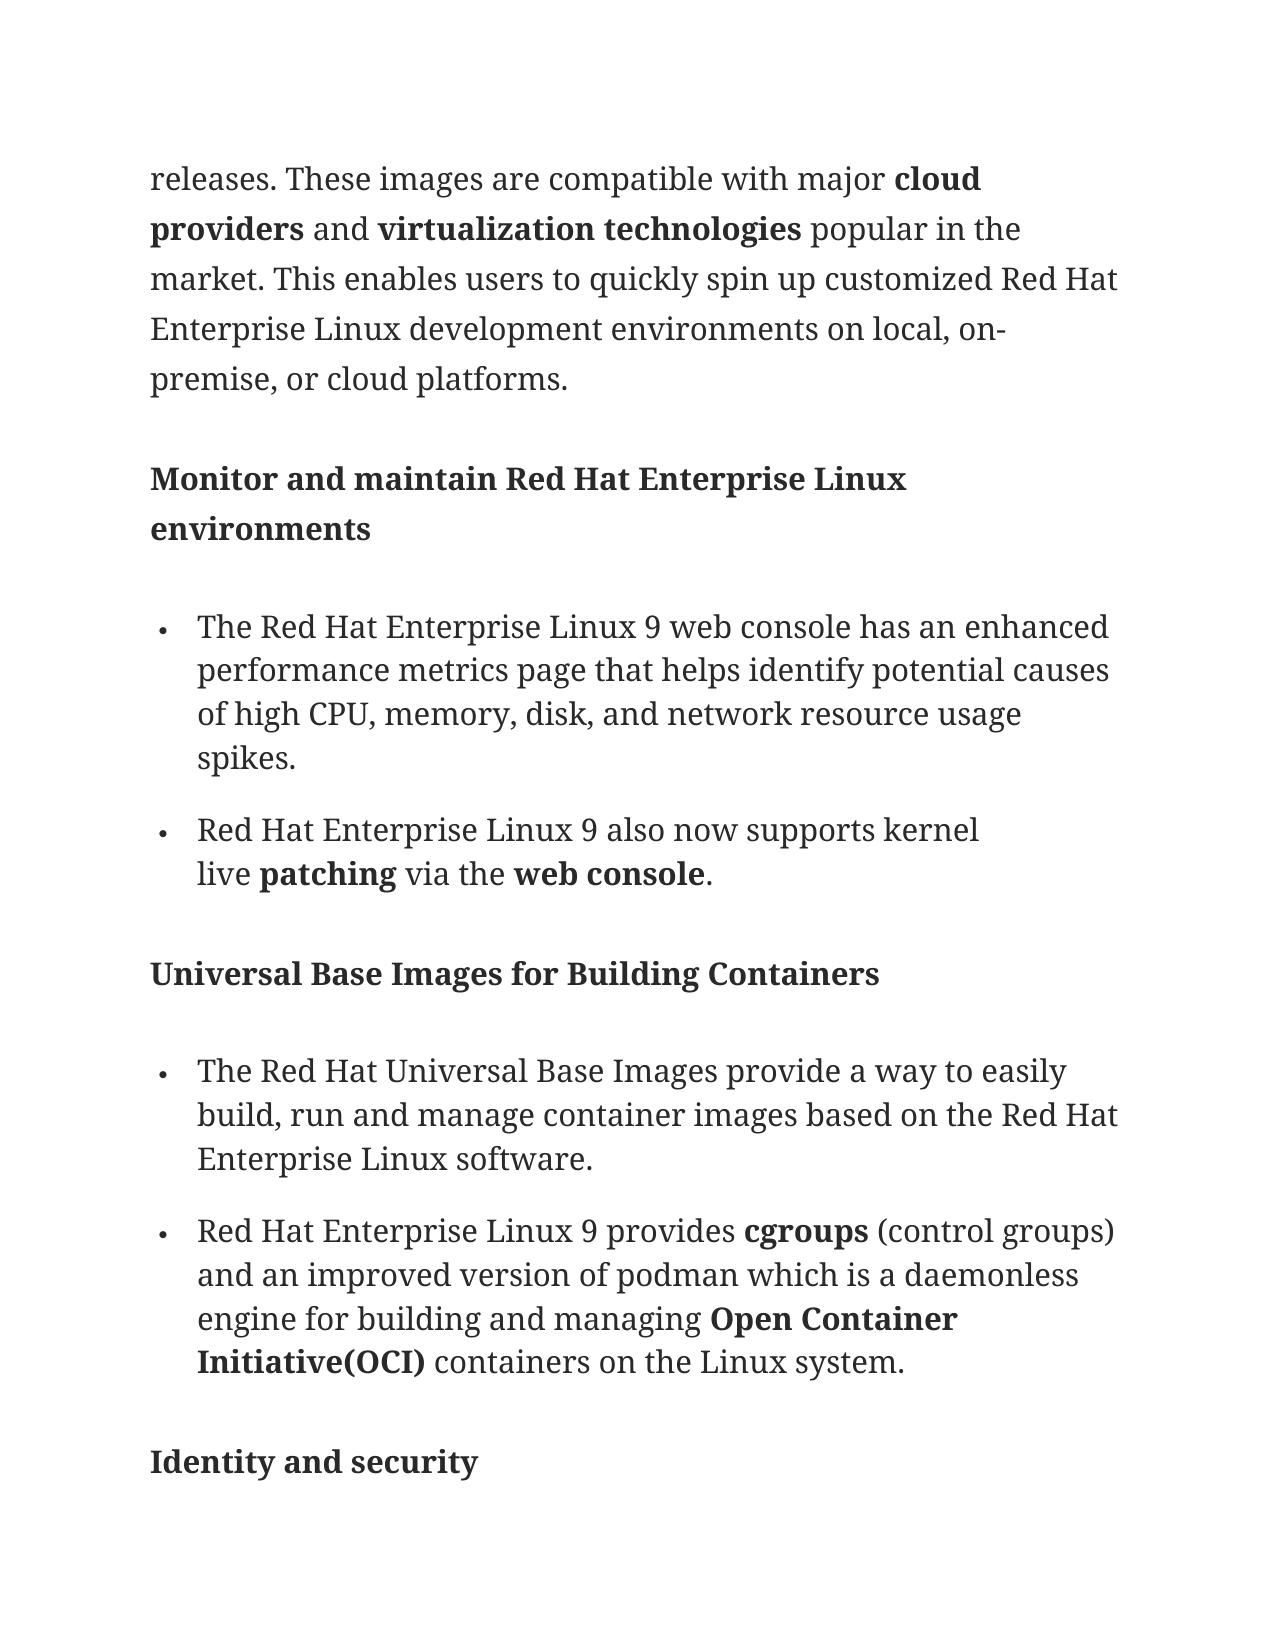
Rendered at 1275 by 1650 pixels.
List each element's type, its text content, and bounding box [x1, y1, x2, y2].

list Red Hat Enterprise Linux 9 provides cgroups (control groups) and an improved version of podman which is a daemonless engine for building and managing Open Container Initiative(OCI) containers on the Linux system. [159, 1208, 1125, 1383]
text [150, 150, 1125, 400]
list Red Hat Enterprise Linux 9 also now supports kernel live patching via the web console. [159, 807, 1125, 894]
list The Red Hat Enterprise Linux 9 web console has an enhanced performance metrics page that helps identify potential causes of high CPU, memory, disk, and network resource usage spikes. [159, 603, 1125, 778]
text Monitor and maintain Red Hat Enterprise Linux environments [150, 450, 1125, 550]
text Universal Base Images for Building Containers [150, 944, 1125, 994]
text Identity and security [150, 1433, 1125, 1483]
list The Red Hat Universal Base Images provide a way to easily build, run and manage container images based on the Red Hat Enterprise Linux software. [159, 1048, 1125, 1179]
